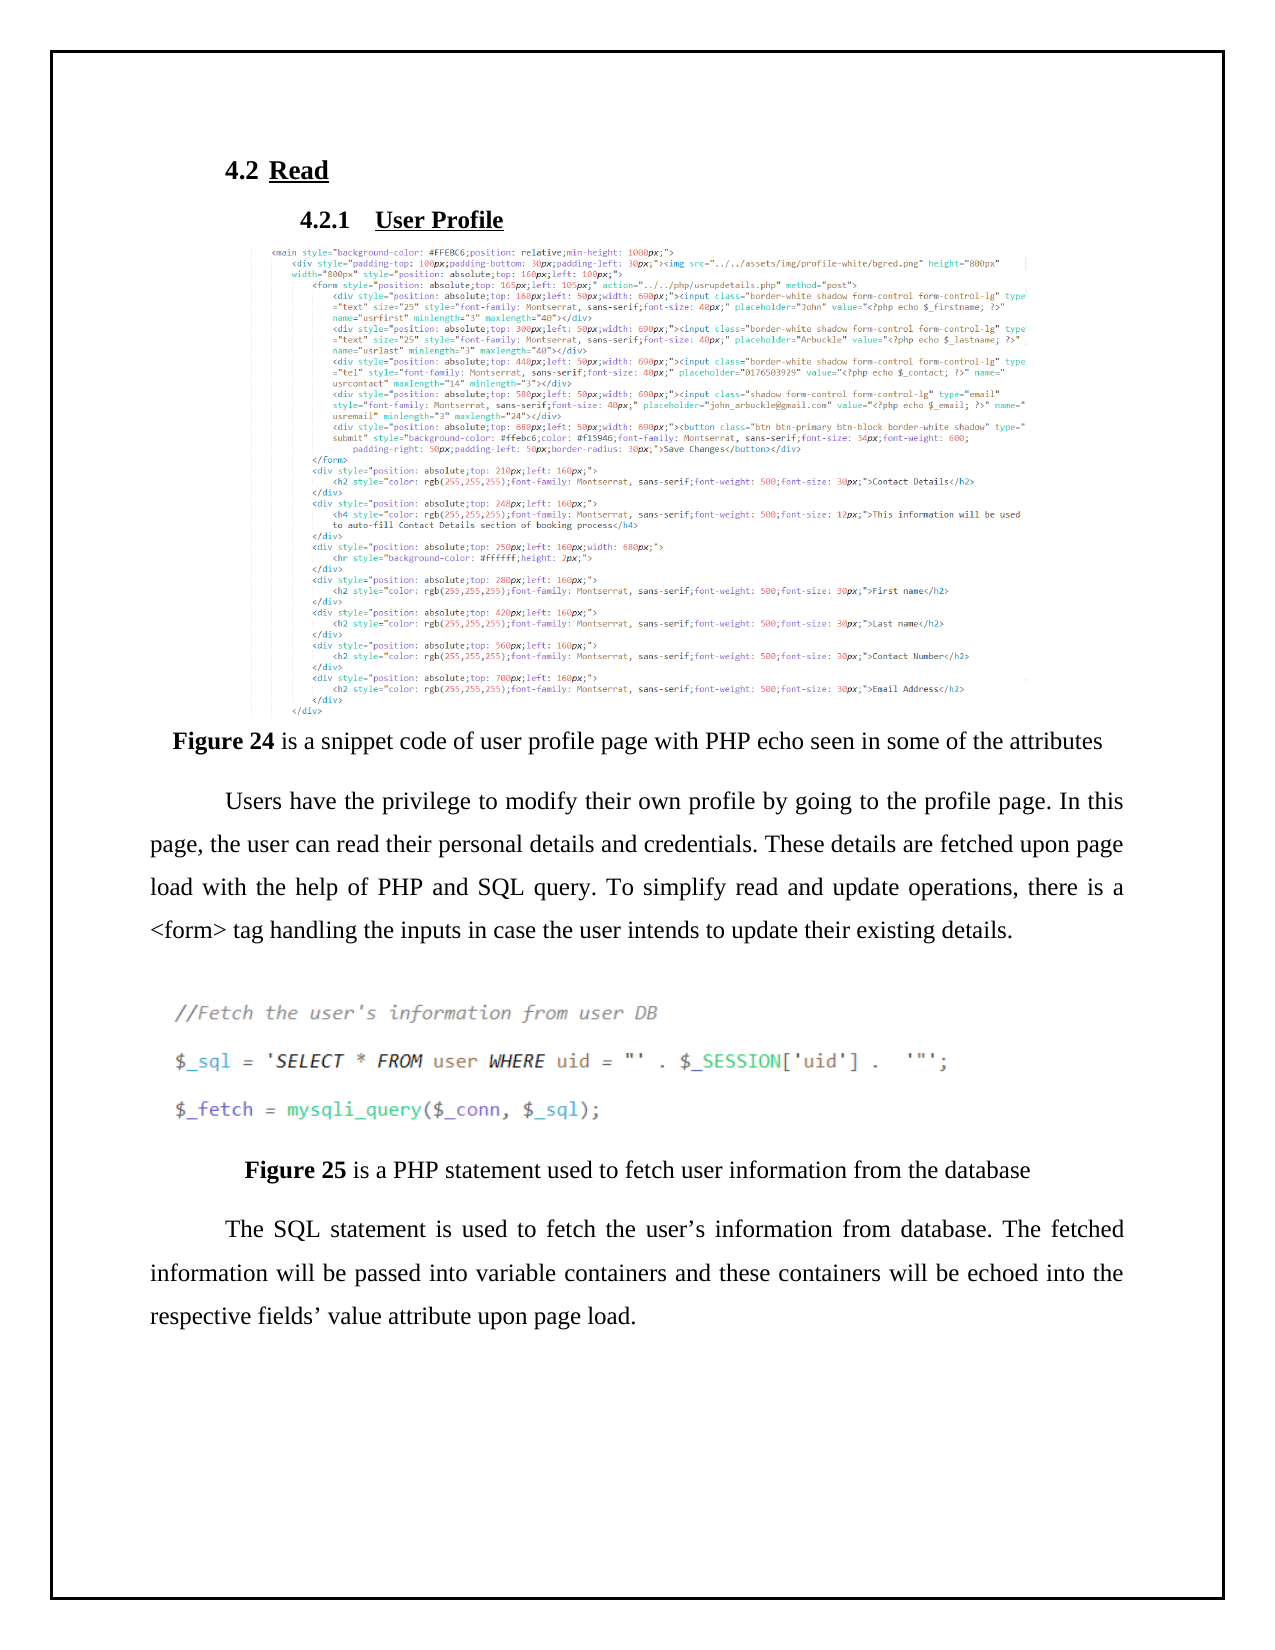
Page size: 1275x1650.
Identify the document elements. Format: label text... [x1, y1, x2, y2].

subtitle User Profile [300, 205, 1125, 234]
text Figure 24 is a snippet code of user profile page with PHP echo seen in some of the attributes [150, 726, 1125, 755]
picture [150, 977, 1125, 1146]
picture [248, 248, 1027, 719]
text Users have the privilege to modify their own profile by going to the profile page. In this page, the user can read their personal details and credentials. These details are fetched upon page load with the help of PHP and SQL query. To simplify read and update operations, there is a <form> tag handling the inputs in case the user intends to update their existing details. [150, 786, 1125, 944]
text Figure 25 is a PHP statement used to fetch user information from the database [150, 1155, 1125, 1183]
subtitle Read [225, 154, 1125, 185]
text The SQL statement is used to fetch the user’s information from database. The fetched information will be passed into variable containers and these containers will be echoed into the respective fields’ value attribute upon page load. [150, 1214, 1125, 1329]
